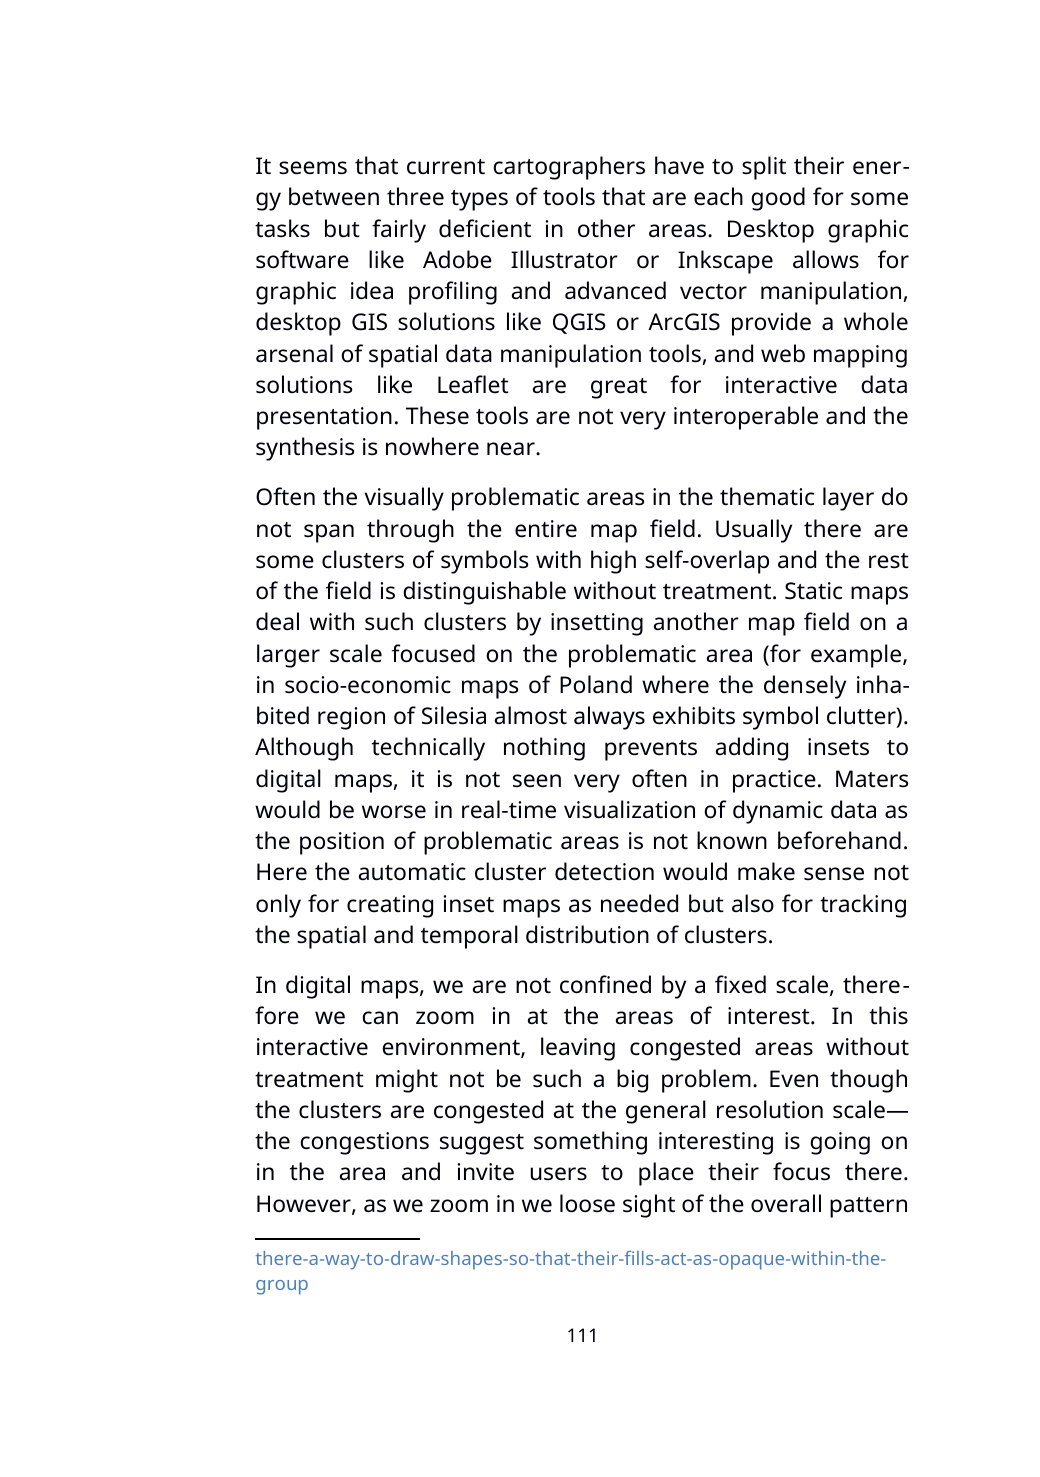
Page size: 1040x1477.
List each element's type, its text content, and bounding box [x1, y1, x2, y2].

text Often the visually problematic areas in the thematic layer do not span through the entire map field. Usually there are some clusters of symbols with high self-overlap and the rest of the field is distinguishable without treatment. Static maps deal with such clusters by insetting another map field on a larger scale focused on the problematic area (for example, in socio-economic maps of Poland where the densely inhabited region of Silesia almost always exhibits symbol clutter). Although technically nothing prevents adding insets to digital maps, it is not seen very often in practice. Maters would be worse in real-time visualization of dynamic data as the position of problematic areas is not known beforehand. Here the automatic cluster detection would make sense not only for creating inset maps as needed but also for tracking the spatial and temporal distribution of clusters. [255, 481, 910, 950]
text It seems that current cartographers have to split their energy between three types of tools that are each good for some tasks but fairly deficient in other areas. Desktop graphic software like Adobe Illustrator or Inkscape allows for graphic idea profiling and advanced vector manipulation, desktop GIS solutions like QGIS or ArcGIS provide a whole arsenal of spatial data manipulation tools, and web mapping solutions like Leaflet are great for interactive data presentation. These tools are not very interoperable and the synthesis is nowhere near. [255, 150, 910, 462]
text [255, 969, 910, 1219]
